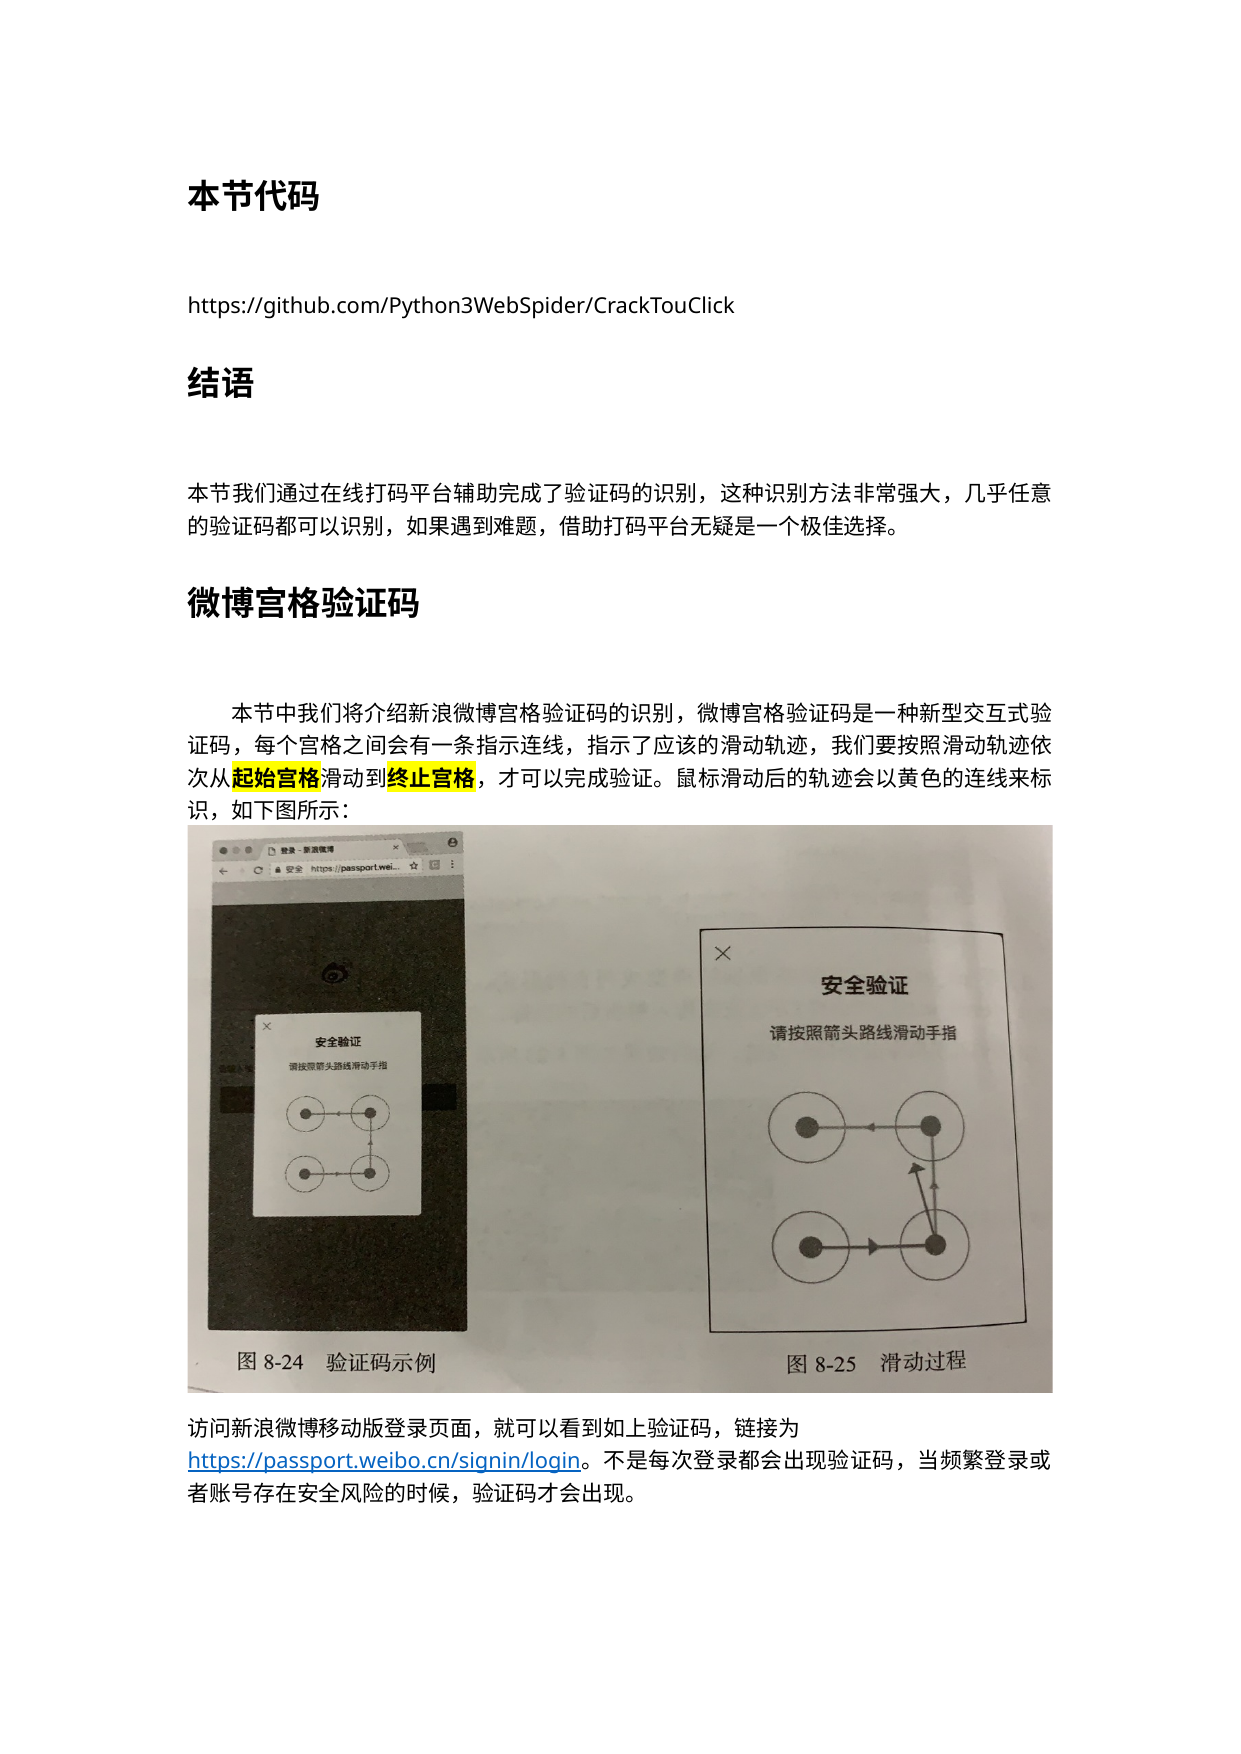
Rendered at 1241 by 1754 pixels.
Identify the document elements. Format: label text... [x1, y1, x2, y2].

text 本节中我们将介绍新浪微博宫格验证码的识别，微博宫格验证码是一种新型交互式验证码，每个宫格之间会有一条指示连线，指示了应该的滑动轨迹，我们要按照滑动轨迹依次从起始宫格滑动到终止宫格，才可以完成验证。鼠标滑动后的轨迹会以黄色的连线来标识，如下图所示： [187, 695, 1053, 825]
text https://passport.weibo.cn/signin/login。不是每次登录都会出现验证码，当频繁登录或者账号存在安全风险的时候，验证码才会出现。 [187, 1443, 1053, 1508]
subtitle 结语 [187, 349, 1053, 414]
picture [187, 825, 1053, 1393]
subtitle 本节代码 [187, 162, 1053, 227]
subtitle 微博宫格验证码 [187, 568, 1053, 633]
text https://github.com/Python3WebSpider/CrackTouClick [187, 289, 1053, 322]
text 本节我们通过在线打码平台辅助完成了验证码的识别，这种识别方法非常强大，几乎任意的验证码都可以识别，如果遇到难题，借助打码平台无疑是一个极佳选择。 [187, 476, 1053, 541]
text 访问新浪微博移动版登录页面，就可以看到如上验证码，链接为 [187, 1410, 1053, 1443]
